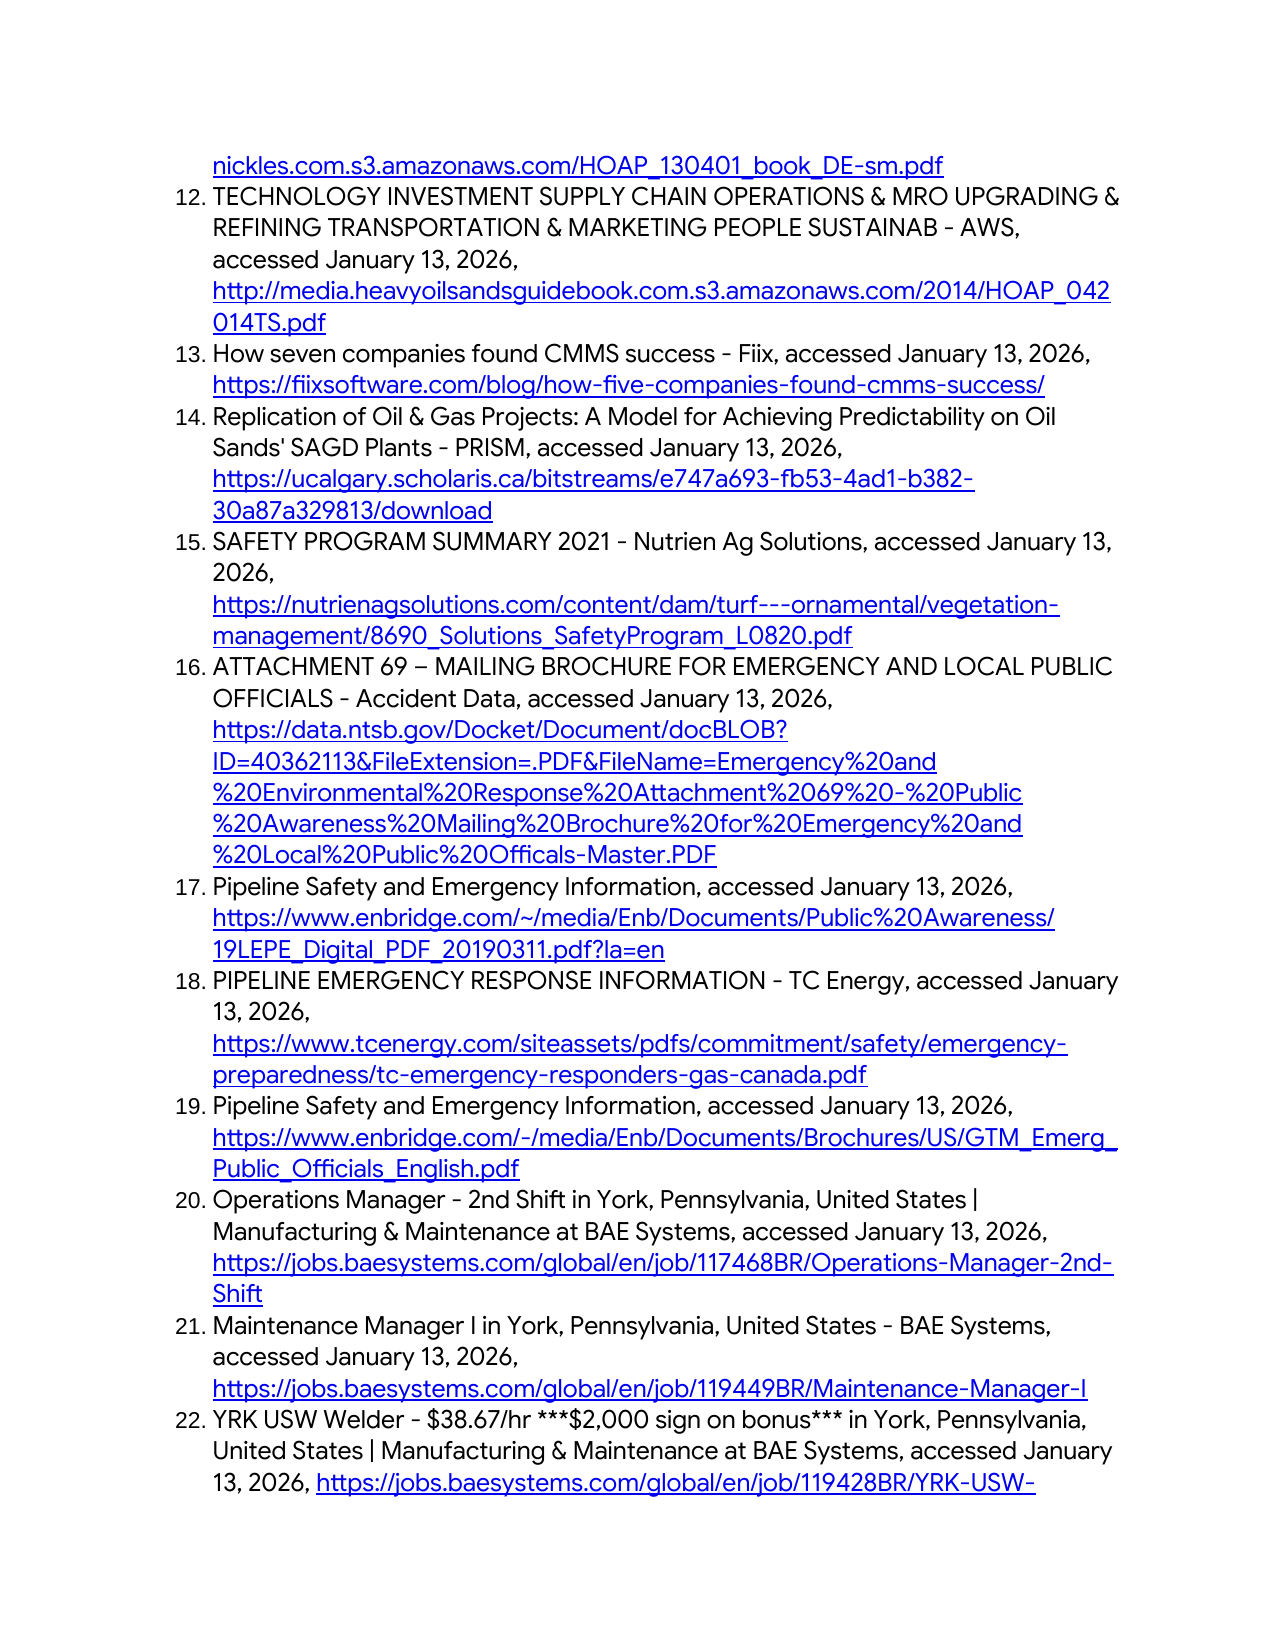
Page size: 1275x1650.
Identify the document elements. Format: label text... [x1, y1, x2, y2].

list Maintenance Manager I in York, Pennsylvania, United States - BAE Systems, accessed January 13, 2026, https://jobs.baesystems.com/global/en/job/119449BR/Maintenance-Manager-I [175, 1310, 1125, 1404]
list TECHNOLOGY INVESTMENT SUPPLY CHAIN OPERATIONS & MRO UPGRADING & REFINING TRANSPORTATION & MARKETING PEOPLE SUSTAINAB - AWS, accessed January 13, 2026, http://media.heavyoilsandsguidebook.com.s3.amazonaws.com/2014/HOAP_042014TS.pdf [175, 181, 1125, 338]
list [175, 1404, 1125, 1498]
list Replication of Oil & Gas Projects: A Model for Achieving Predictability on Oil Sands' SAGD Plants - PRISM, accessed January 13, 2026, https://ucalgary.scholaris.ca/bitstreams/e747a693-fb53-4ad1-b382-30a87a329813/download [175, 401, 1125, 526]
list ATTACHMENT 69 – MAILING BROCHURE FOR EMERGENCY AND LOCAL PUBLIC OFFICIALS - Accident Data, accessed January 13, 2026, https://data.ntsb.gov/Docket/Document/docBLOB?ID=40362113&FileExtension=.PDF&FileName=Emergency%20and%20Environmental%20Response%20Attachment%2069%20-%20Public%20Awareness%20Mailing%20Brochure%20for%20Emergency%20and%20Local%20Public%20Officals-Master.PDF [175, 652, 1125, 871]
list PIPELINE EMERGENCY RESPONSE INFORMATION - TC Energy, accessed January 13, 2026, https://www.tcenergy.com/siteassets/pdfs/commitment/safety/emergency-preparedness/tc-emergency-responders-gas-canada.pdf [175, 965, 1125, 1091]
list How seven companies found CMMS success - Fiix, accessed January 13, 2026, https://fiixsoftware.com/blog/how-five-companies-found-cmms-success/ [175, 338, 1125, 401]
list Operations Manager - 2nd Shift in York, Pennsylvania, United States | Manufacturing & Maintenance at BAE Systems, accessed January 13, 2026, https://jobs.baesystems.com/global/en/job/117468BR/Operations-Manager-2nd-Shift [175, 1185, 1125, 1310]
list SAFETY PROGRAM SUMMARY 2021 - Nutrien Ag Solutions, accessed January 13, 2026, https://nutrienagsolutions.com/content/dam/turf---ornamental/vegetation-management/8690_Solutions_SafetyProgram_L0820.pdf [175, 526, 1125, 652]
list Pipeline Safety and Emergency Information, accessed January 13, 2026, https://www.enbridge.com/-/media/Enb/Documents/Brochures/US/GTM_Emerg_Public_Officials_English.pdf [175, 1091, 1125, 1185]
list Pipeline Safety and Emergency Information, accessed January 13, 2026, https://www.enbridge.com/~/media/Enb/Documents/Public%20Awareness/19LEPE_Digital_PDF_20190311.pdf?la=en [175, 871, 1125, 965]
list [175, 150, 1125, 181]
